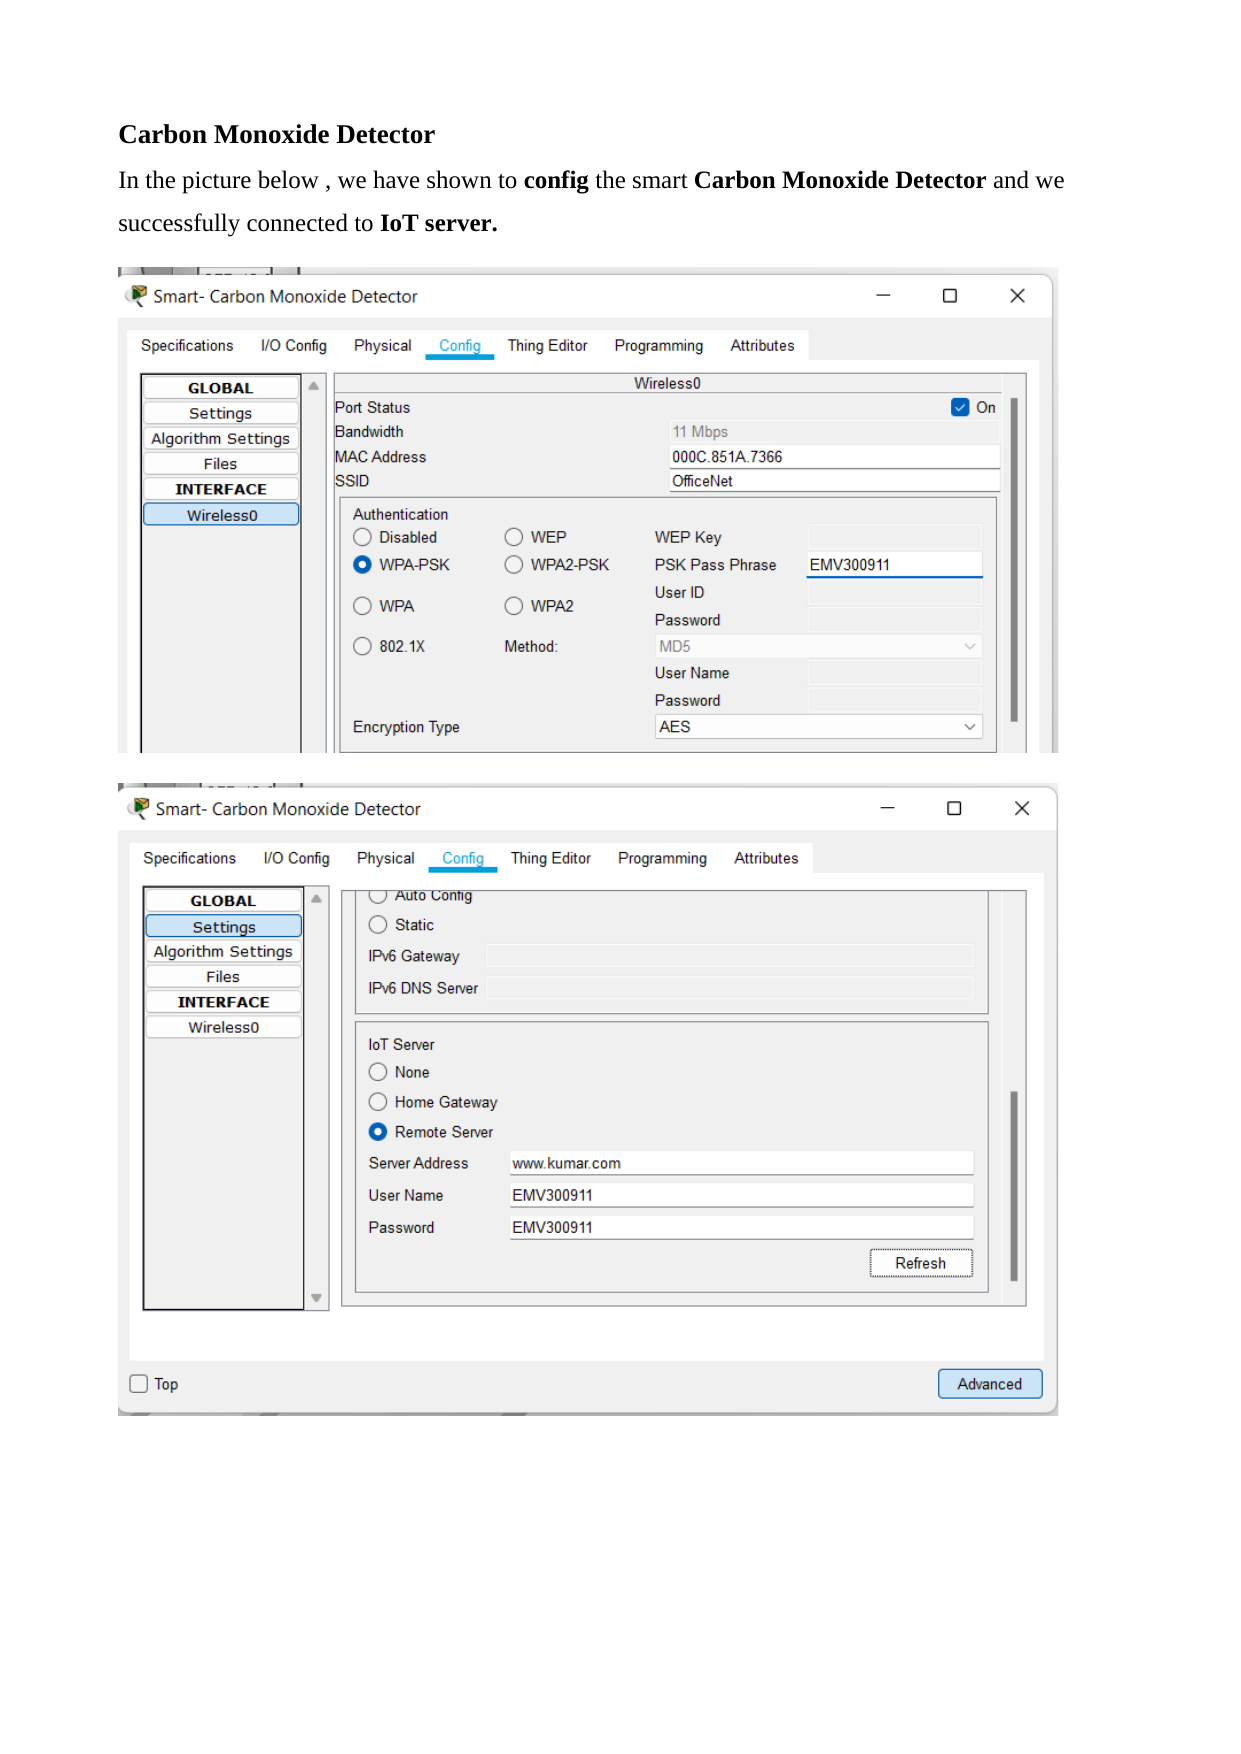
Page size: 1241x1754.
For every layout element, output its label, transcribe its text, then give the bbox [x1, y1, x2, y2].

picture [118, 267, 1059, 753]
subtitle Carbon Monoxide Detector [118, 118, 1122, 149]
picture [118, 783, 1059, 1416]
text In the picture below , we have shown to config the smart Carbon Monoxide Detector and we successfully connected to IoT server. [118, 165, 1122, 237]
